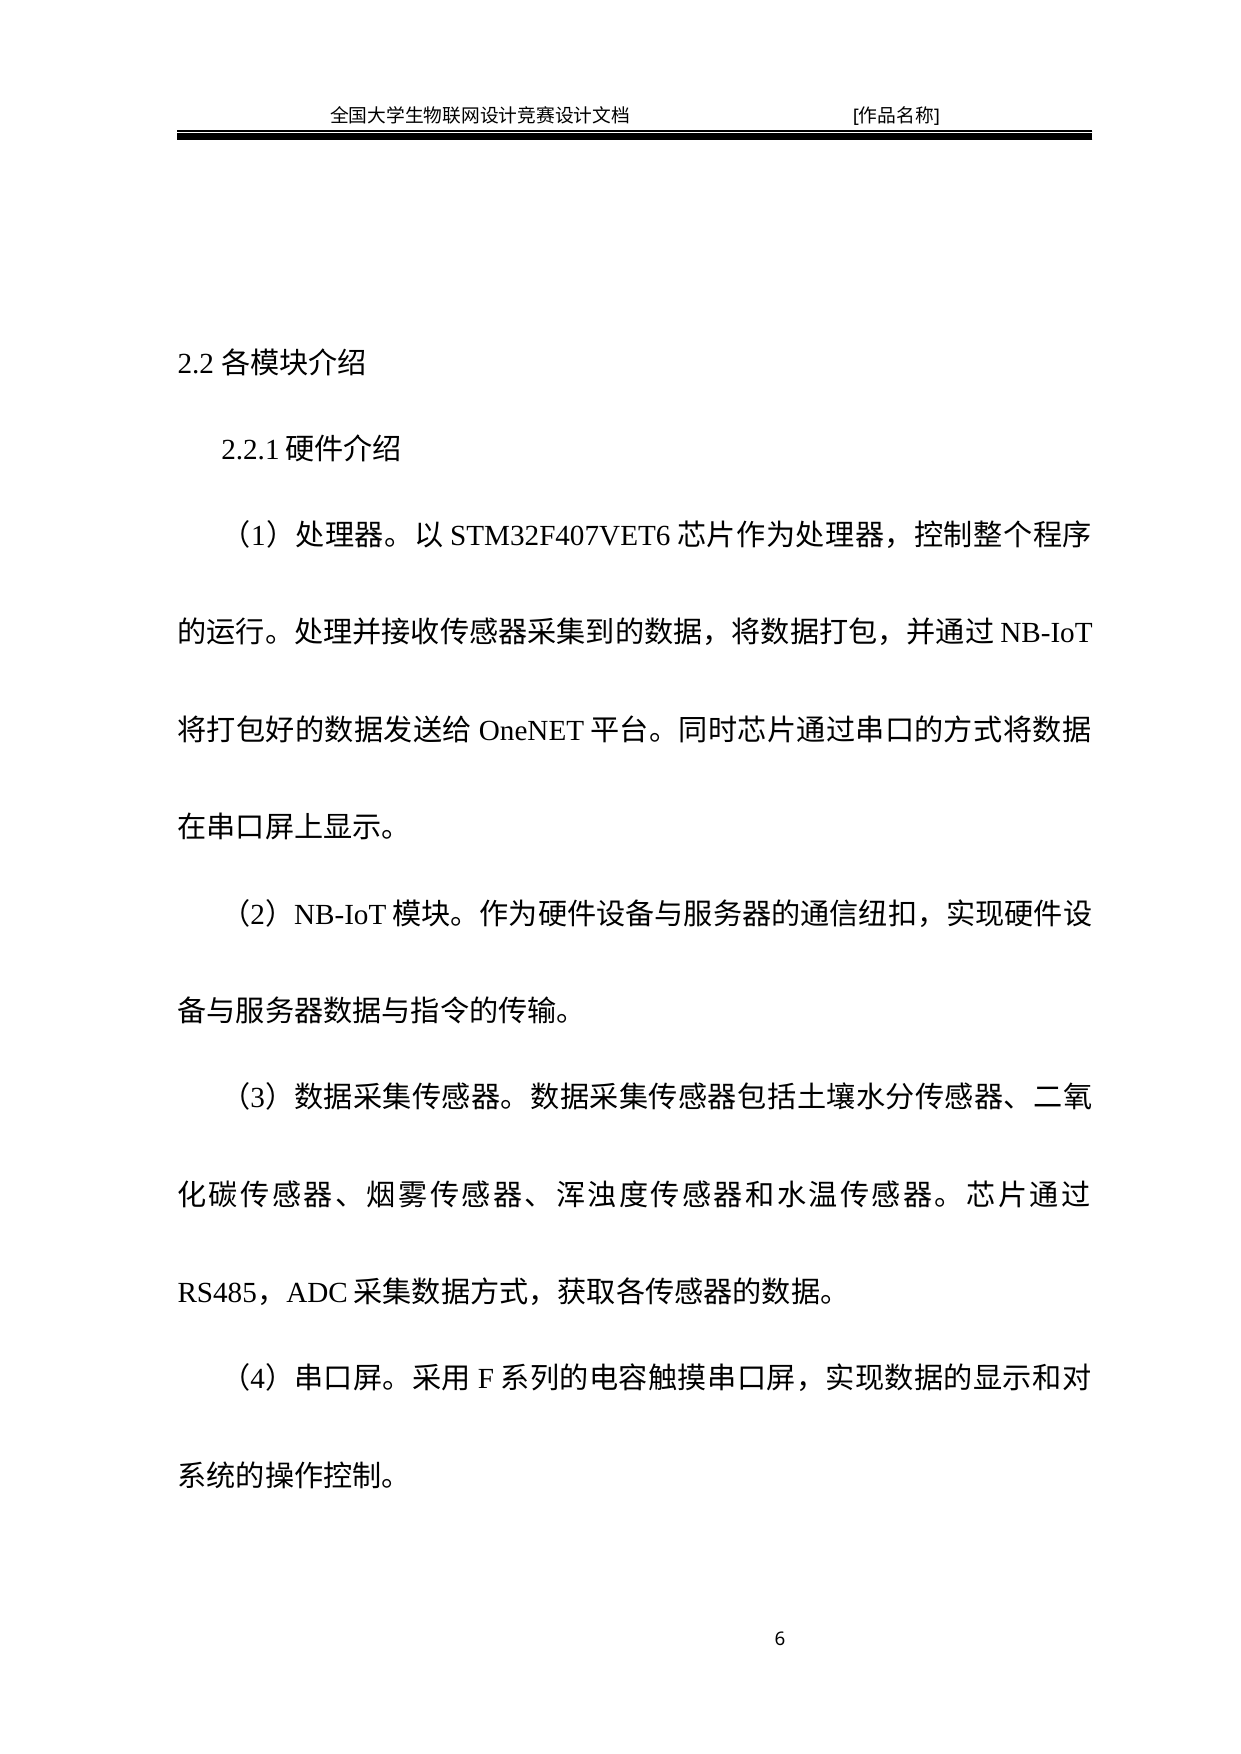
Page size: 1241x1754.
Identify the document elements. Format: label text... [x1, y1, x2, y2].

list 各模块介绍 [177, 328, 1092, 393]
text 2.2.1硬件介绍 [177, 414, 1092, 479]
list 串口屏。采用F系列的电容触摸串口屏，实现数据的显示和对系统的操作控制。 [177, 1344, 1092, 1506]
list NB-IoT模块。作为硬件设备与服务器的通信纽扣，实现硬件设备与服务器数据与指令的传输。 [177, 879, 1092, 1041]
text （1）处理器。以STM32F407VET6芯片作为处理器，控制整个程序的运行。处理并接收传感器采集到的数据，将数据打包，并通过NB-IoT将打包好的数据发送给OneNET平台。同时芯片通过串口的方式将数据在串口屏上显示。 [177, 500, 1092, 858]
list 数据采集传感器。数据采集传感器包括土壤水分传感器、二氧化碳传感器、烟雾传感器、浑浊度传感器和水温传感器。芯片通过RS485，ADC采集数据方式，获取各传感器的数据。 [177, 1062, 1092, 1322]
